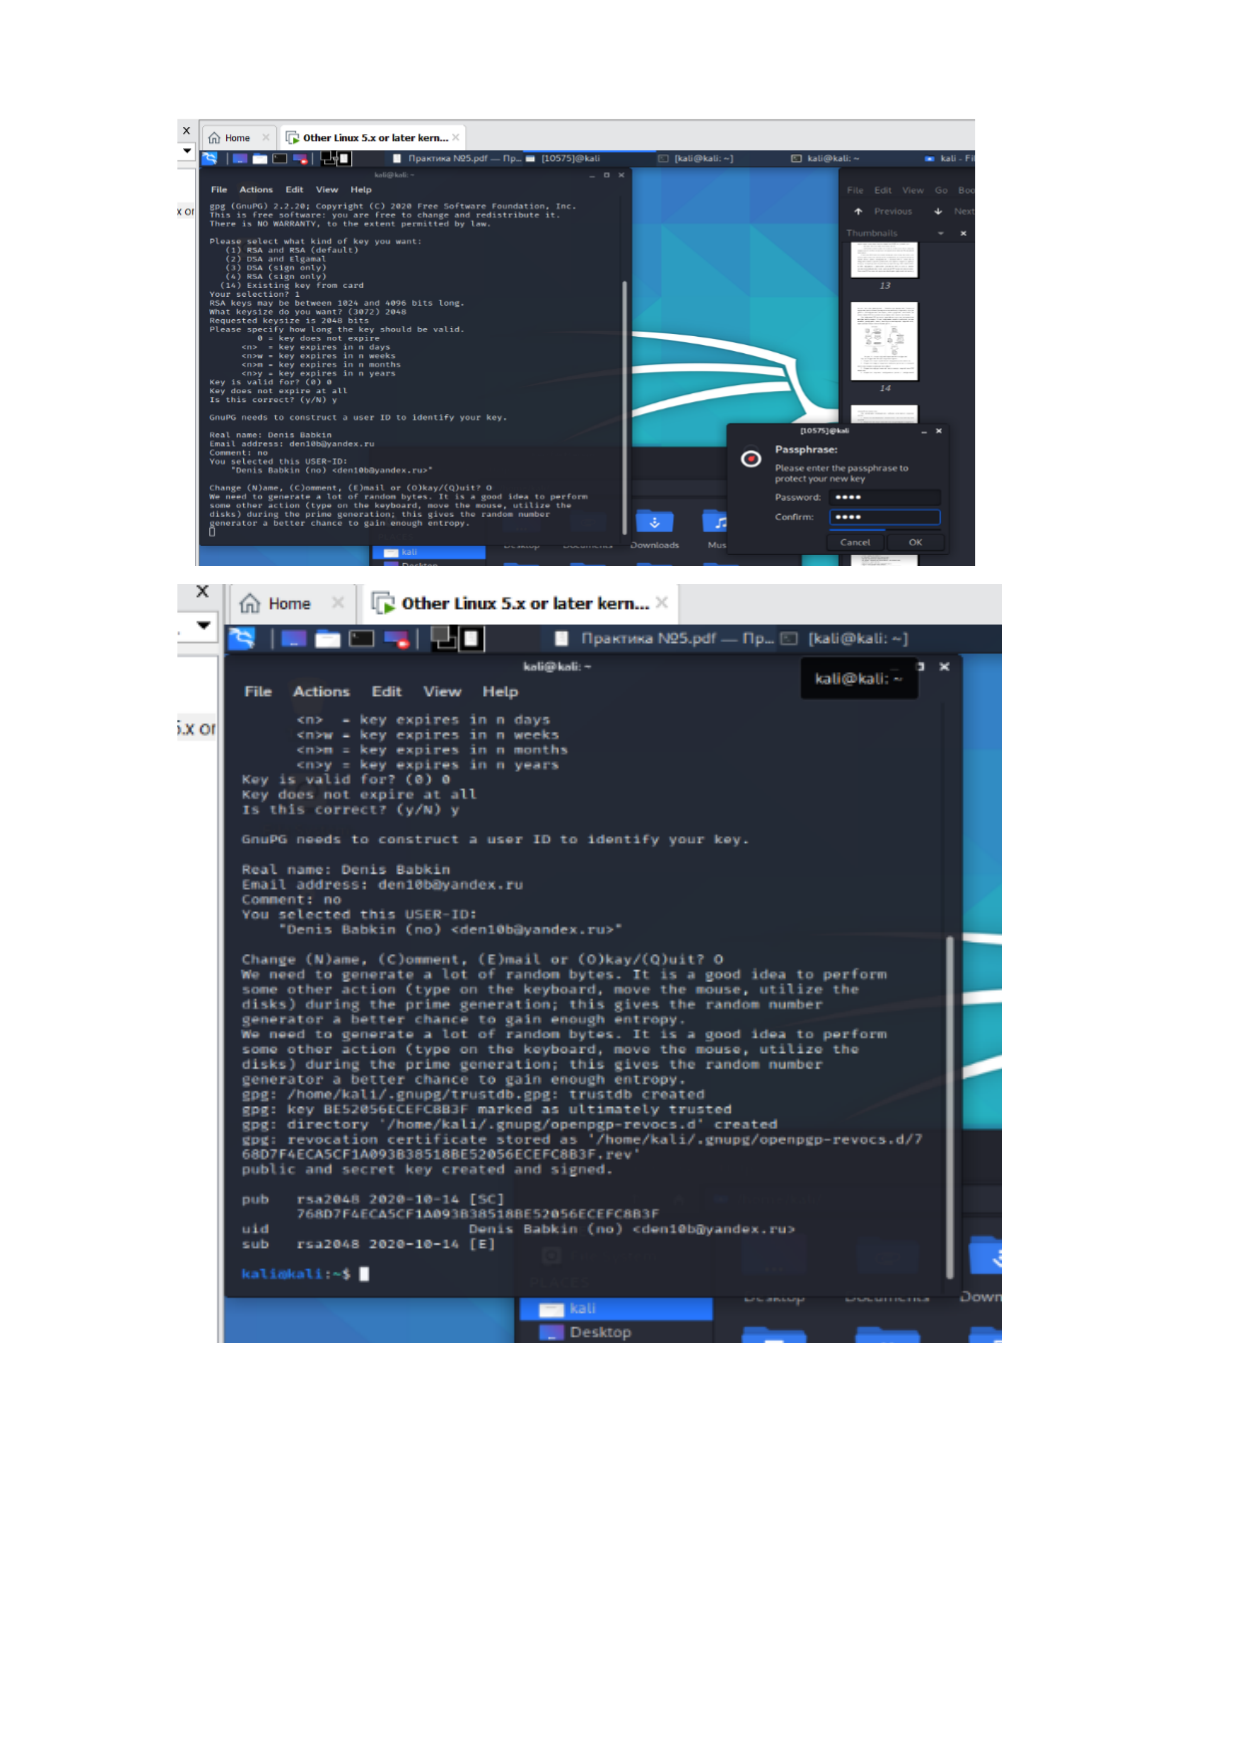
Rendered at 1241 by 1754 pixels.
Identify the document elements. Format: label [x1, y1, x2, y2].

picture [177, 584, 1002, 1343]
picture [177, 118, 976, 566]
